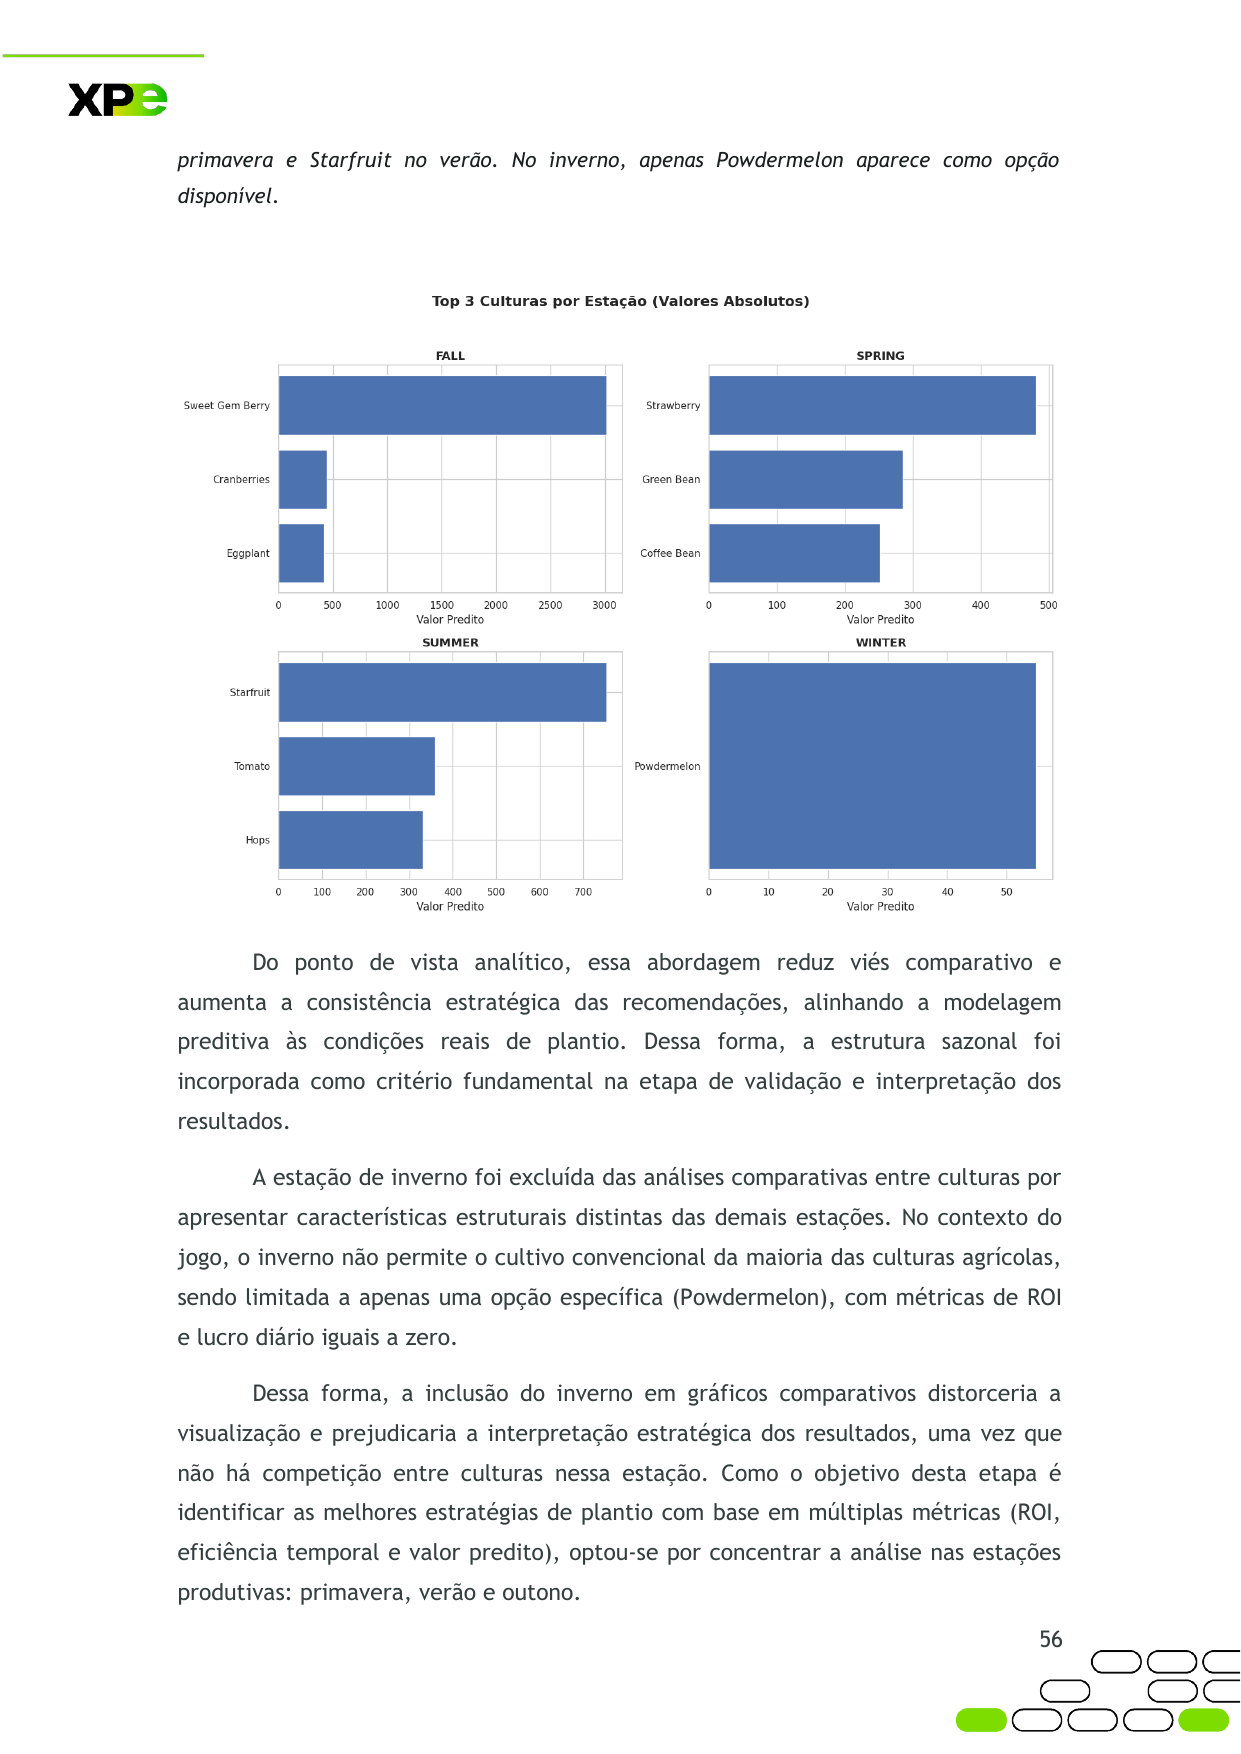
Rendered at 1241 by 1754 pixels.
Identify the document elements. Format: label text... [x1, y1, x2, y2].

picture [2, 51, 205, 148]
text A estação de inverno foi excluída das análises comparativas entre culturas por apresentar características estruturais distintas das demais estações. No contexto do jogo, o inverno não permite o cultivo convencional da maioria das culturas agrícolas, sendo limitada a apenas uma opção específica (Powdermelon), com métricas de ROI e lucro diário iguais a zero. [177, 1164, 1063, 1350]
text Dessa forma, a inclusão do inverno em gráficos comparativos distorceria a visualização e prejudicaria a interpretação estratégica dos resultados, uma vez que não há competição entre culturas nessa estação. Como o objetivo desta etapa é identificar as melhores estratégias de plantio com base em múltiplas métricas (ROI, eficiência temporal e valor predito), optou-se por concentrar a análise nas estações produtivas: primavera, verão e outono. [177, 1380, 1063, 1605]
picture [177, 289, 1063, 919]
picture [955, 1650, 1241, 1732]
text Do ponto de vista analítico, essa abordagem reduz viés comparativo e aumenta a consistência estratégica das recomendações, alinhando a modelagem preditiva às condições reais de plantio. Dessa forma, a estrutura sazonal foi incorporada como critério fundamental na etapa de validação e interpretação dos resultados. [177, 949, 1063, 1134]
